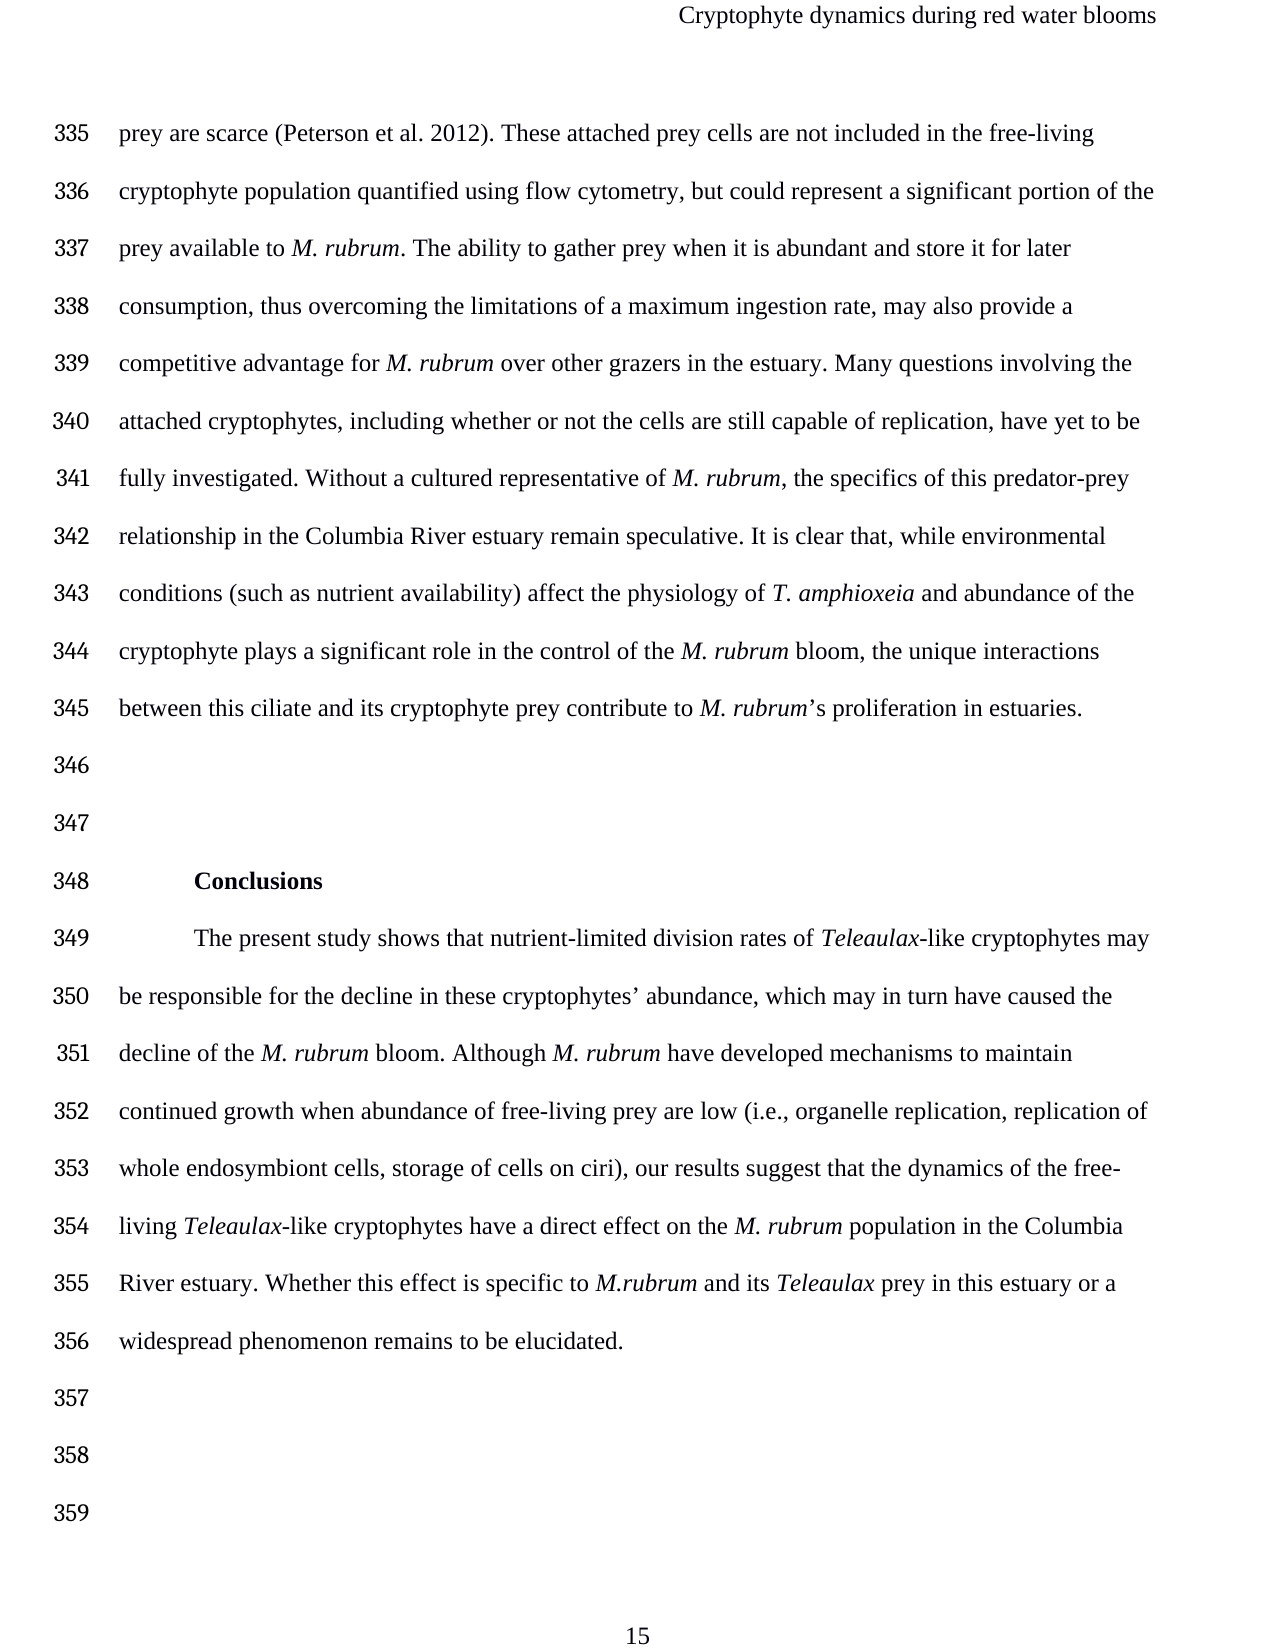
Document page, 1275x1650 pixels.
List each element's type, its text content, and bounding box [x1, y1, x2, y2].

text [118, 118, 1156, 722]
text The present study shows that nutrient-limited division rates of Teleaulax-like cryptophytes may be responsible for the decline in these cryptophytes’ abundance, which may in turn have caused the decline of the M. rubrum bloom. Although M. rubrum have developed mechanisms to maintain continued growth when abundance of free-living prey are low (i.e., organelle replication, replication of whole endosymbiont cells, storage of cells on ciri), our results suggest that the dynamics of the free-living Teleaulax-like cryptophytes have a direct effect on the M. rubrum population in the Columbia River estuary. Whether this effect is specific to M.rubrum and its Teleaulax prey in this estuary or a widespread phenomenon remains to be elucidated. [118, 923, 1156, 1355]
text Conclusions [118, 866, 1156, 895]
